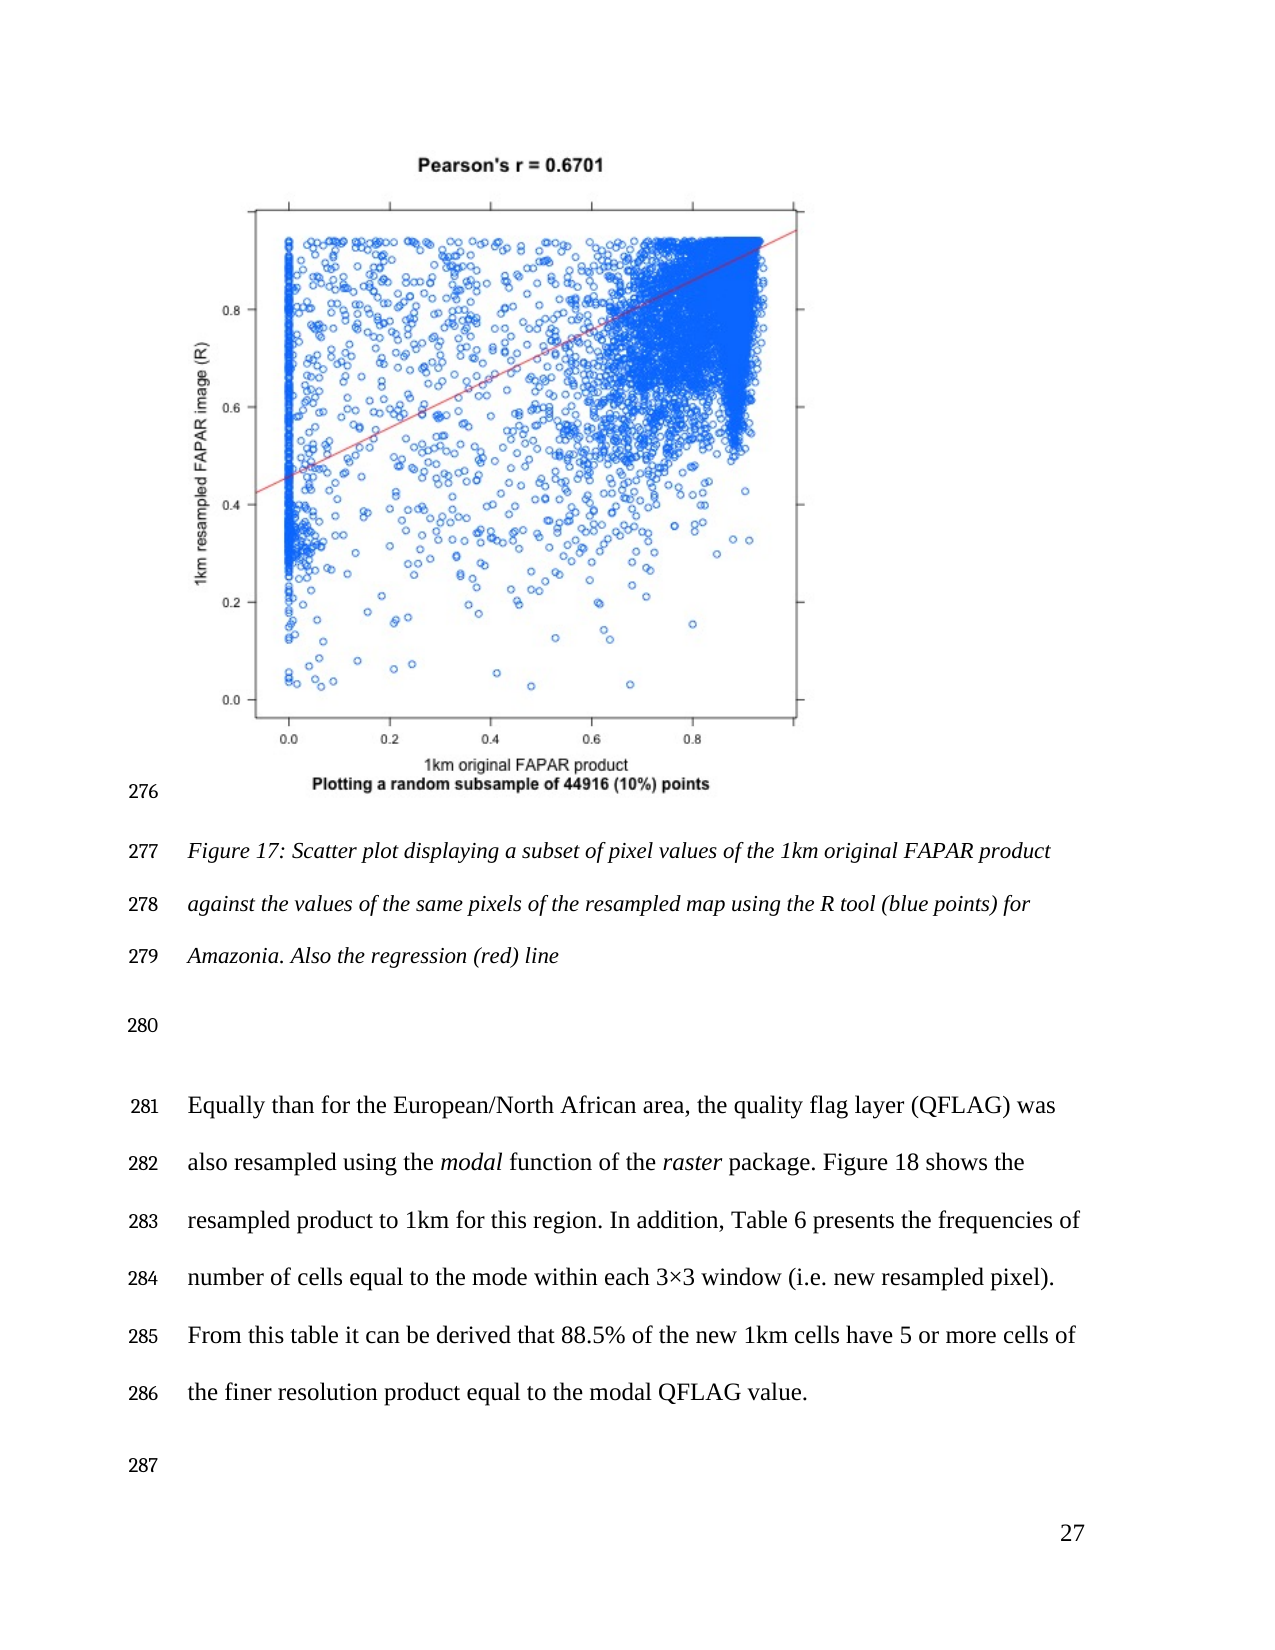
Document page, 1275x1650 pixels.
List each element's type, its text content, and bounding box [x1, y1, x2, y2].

text Figure 17: Scatter plot displaying a subset of pixel values of the 1km original FAPAR product against the values of the same pixels of the resampled map using the R tool (blue points) for Amazonia. Also the regression (red) line [187, 837, 1087, 969]
picture [187, 150, 836, 798]
text Equally than for the European/North African area, the quality flag layer (QFLAG) was also resampled using the modal function of the raster package. Figure 18 shows the resampled product to 1km for this region. In addition, Table 6 presents the frequencies of number of cells equal to the mode within each 3×3 window (i.e. new resampled pixel). From this table it can be derived that 88.5% of the new 1km cells have 5 or more cells of the finer resolution product equal to the modal QFLAG value. [187, 1090, 1087, 1406]
